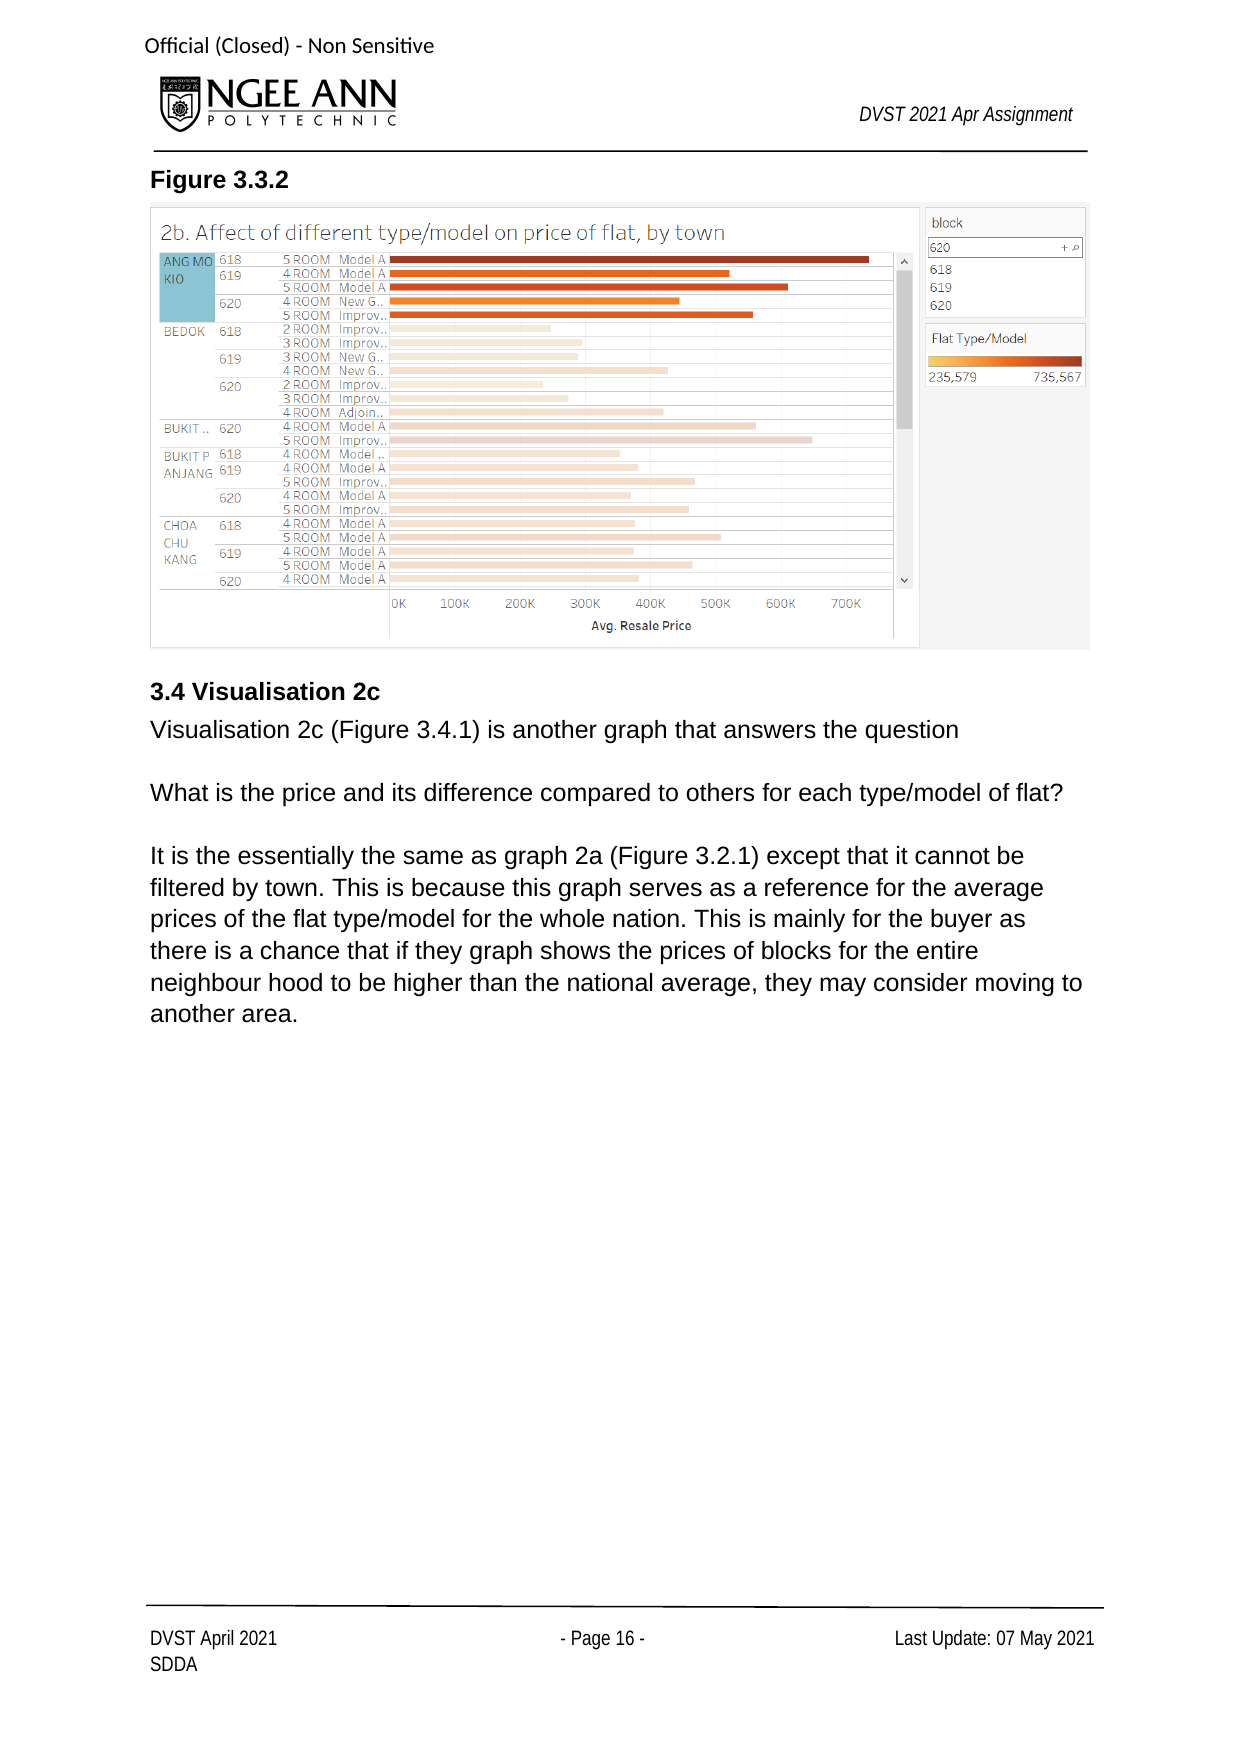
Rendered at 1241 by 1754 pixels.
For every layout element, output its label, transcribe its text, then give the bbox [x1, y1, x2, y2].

picture [150, 75, 402, 134]
text Visualisation 2c (Figure 3.4.1) is another graph that answers the question [150, 715, 1090, 744]
subtitle Figure 3.3.2 [150, 165, 1090, 194]
text What is the price and its difference compared to others for each type/model of flat? [150, 778, 1090, 807]
text It is the essentially the same as graph 2a (Figure 3.2.1) except that it cannot be filtered by town. This is because this graph serves as a reference for the average prices of the flat type/model for the whole nation. This is mainly for the buyer as there is a chance that if they graph shows the prices of blocks for the entire neighbour hood to be higher than the national average, they may consider moving to another area. [150, 841, 1090, 1028]
subtitle 3.4 Visualisation 2c [150, 677, 1090, 706]
picture [150, 202, 1091, 650]
